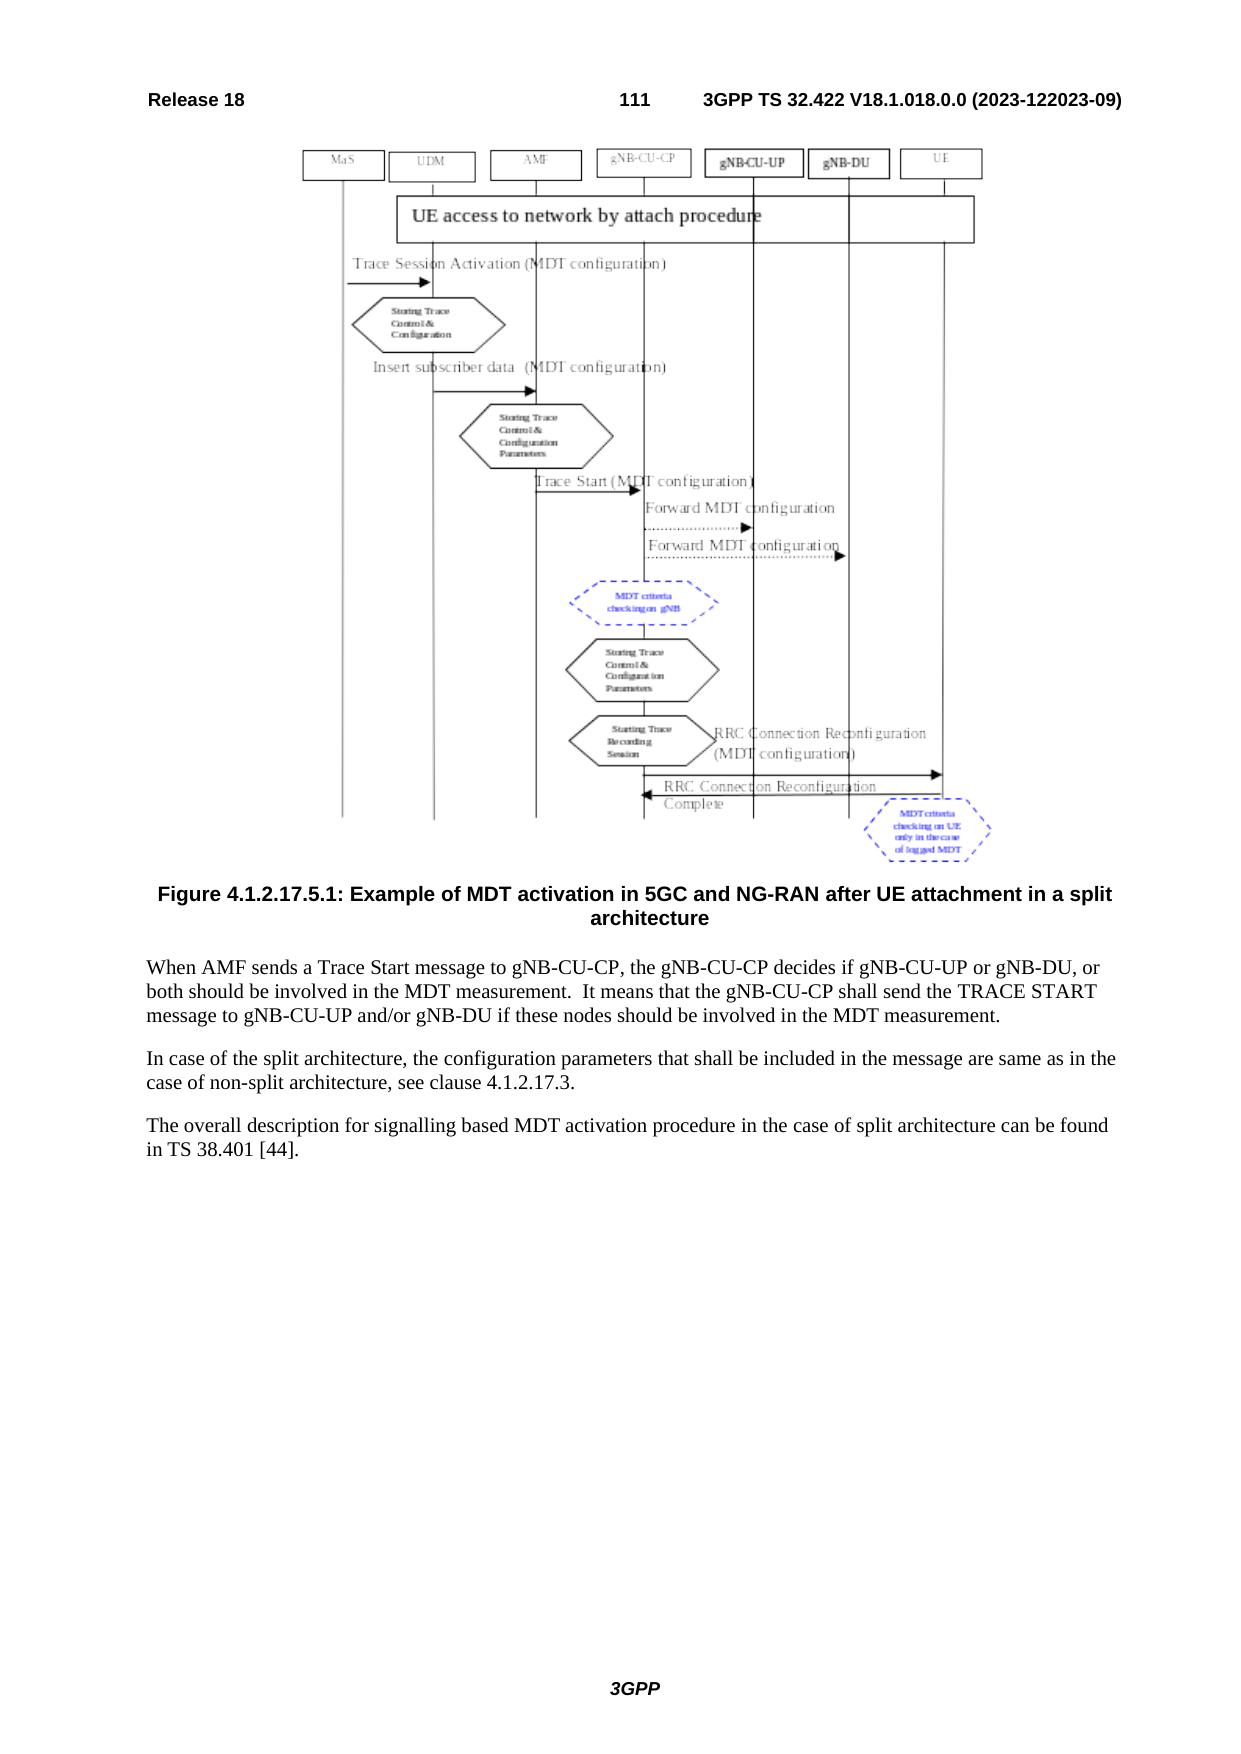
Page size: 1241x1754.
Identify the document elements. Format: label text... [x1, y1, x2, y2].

text When AMF sends a Trace Start message to gNB-CU-CP, the gNB-CU-CP decides if gNB-CU-UP or gNB-DU, or both should be involved in the MDT measurement. It means that the gNB-CU-CP shall send the TRACE START message to gNB-CU-UP and/or gNB-DU if these nodes should be involved in the MDT measurement. [146, 955, 1122, 1027]
text Figure .17.5.1: Example of MDT activation in 5GC and NG-RAN after UE attachment in a split architecture [148, 882, 1122, 930]
text The overall description for signalling based MDT activation procedure in the case of split architecture can be found in TS 38.401 [44]. [146, 1113, 1122, 1161]
text In case of the split architecture, the configuration parameters that shall be included in the message are same as in the case of non-split architecture, see clause 4.1.2.17.3. [146, 1046, 1122, 1094]
